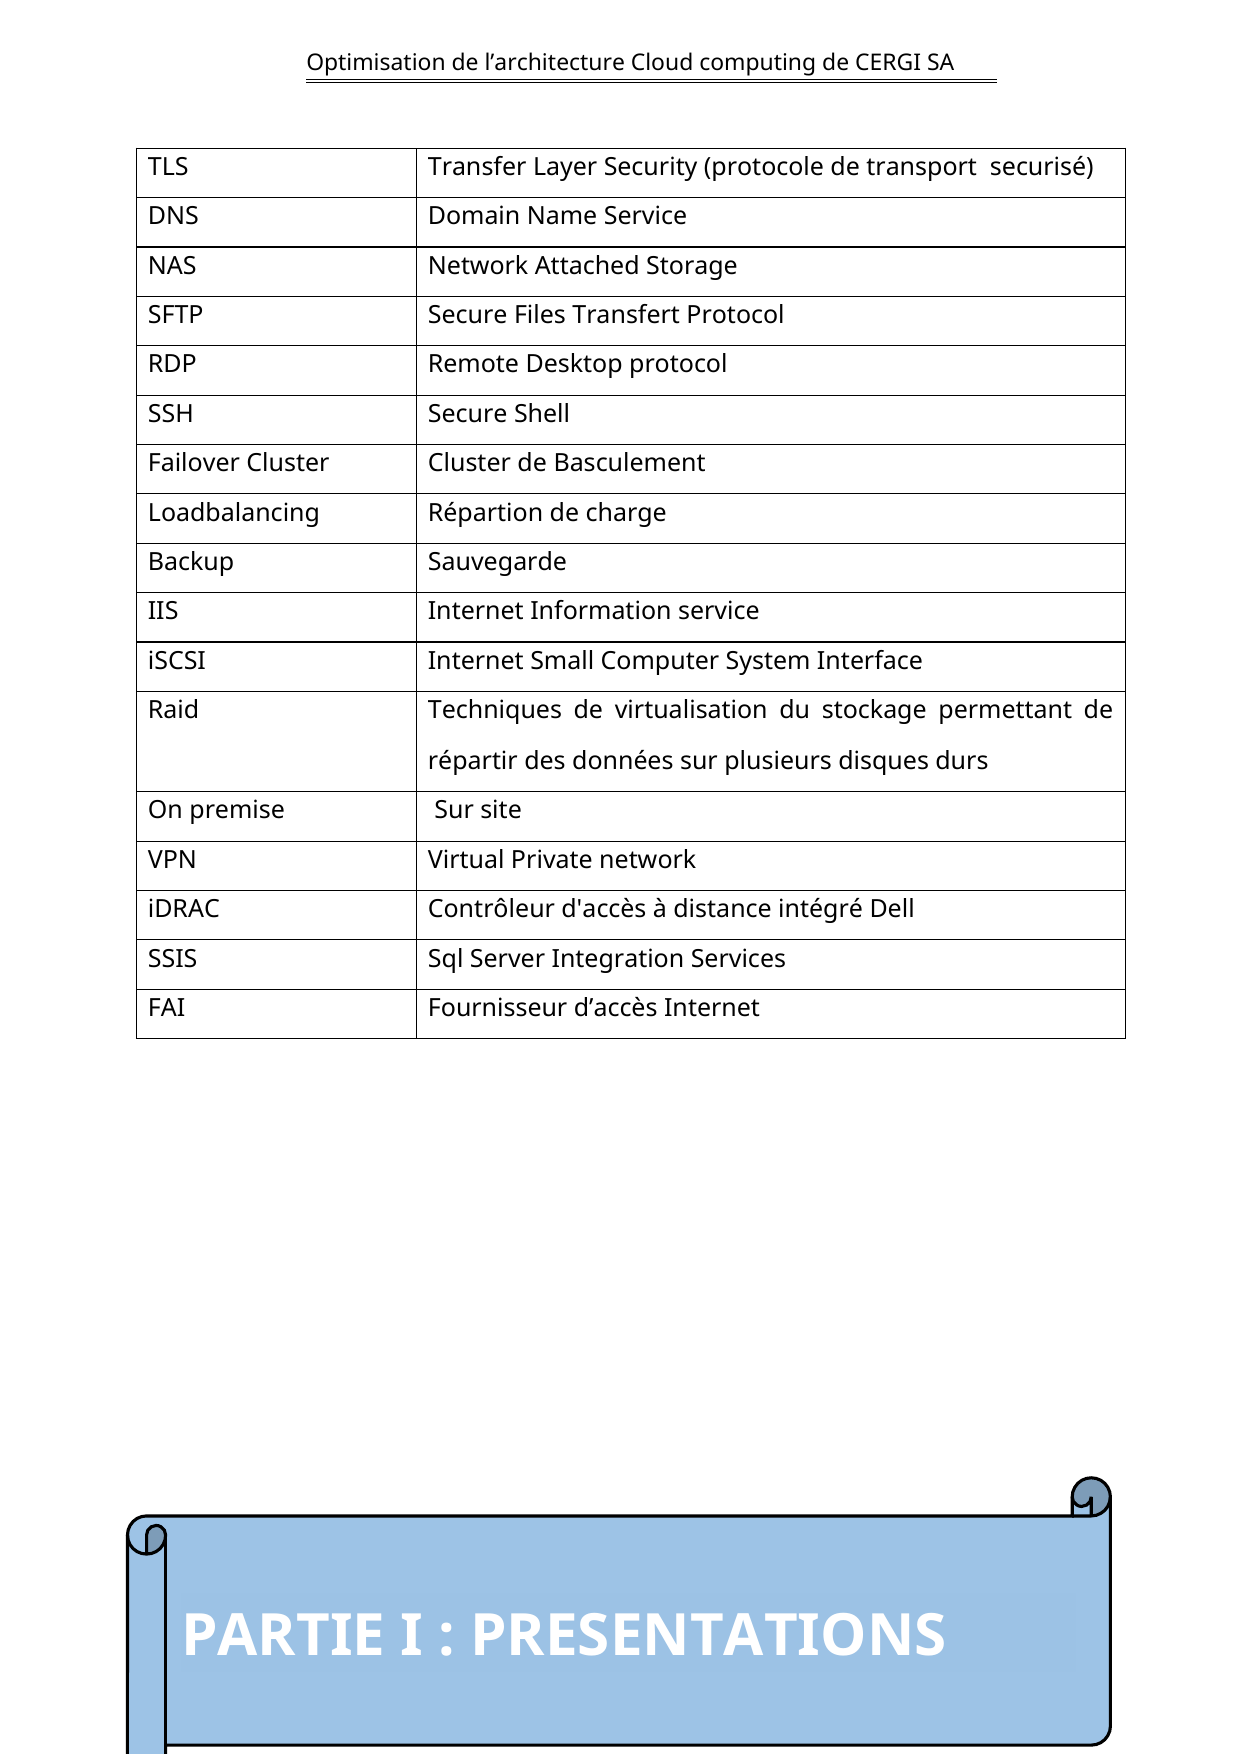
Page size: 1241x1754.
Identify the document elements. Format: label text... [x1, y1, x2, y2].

table_cell SSIS [137, 940, 416, 989]
table_cell Sur site [417, 792, 1125, 841]
table_cell IIS [137, 593, 416, 641]
table_cell Transfer Layer Security (protocole de transport securisé) [417, 149, 1125, 197]
table_cell Sauvegarde [417, 544, 1125, 592]
table_cell SSH [137, 396, 416, 444]
table_cell Remote Desktop protocol [417, 346, 1125, 394]
table_cell SFTP [137, 297, 416, 345]
table_cell Internet Small Computer System Interface [417, 643, 1125, 691]
table_cell RDP [137, 346, 416, 394]
table_cell Fournisseur d’accès Internet [417, 990, 1125, 1038]
table_cell VPN [137, 842, 416, 890]
table_cell FAI [137, 990, 416, 1038]
table_cell Contrôleur d'accès à distance intégré Dell [417, 891, 1125, 939]
table_cell On premise [137, 792, 416, 841]
table_cell Network Attached Storage [417, 248, 1125, 296]
table_cell Backup [137, 544, 416, 592]
table_cell Techniques de virtualisation du stockage permettant de répartir des données sur plusieurs disques durs [417, 692, 1125, 791]
table_cell Virtual Private network [417, 842, 1125, 890]
table_cell Internet Information service [417, 593, 1125, 641]
table_cell Raid [137, 692, 416, 791]
table_cell Cluster de Basculement [417, 445, 1125, 493]
table_cell iDRAC [137, 891, 416, 939]
table_cell Failover Cluster [137, 445, 416, 493]
table_cell Secure Shell [417, 396, 1125, 444]
table_cell Loadbalancing [137, 494, 416, 543]
table_cell Sql Server Integration Services [417, 940, 1125, 989]
table_cell Secure Files Transfert Protocol [417, 297, 1125, 345]
table_cell Domain Name Service [417, 198, 1125, 246]
table_cell NAS [137, 248, 416, 296]
table_cell Répartion de charge [417, 494, 1125, 543]
table_cell TLS [137, 149, 416, 197]
table_cell DNS [137, 198, 416, 246]
table_cell iSCSI [137, 643, 416, 691]
